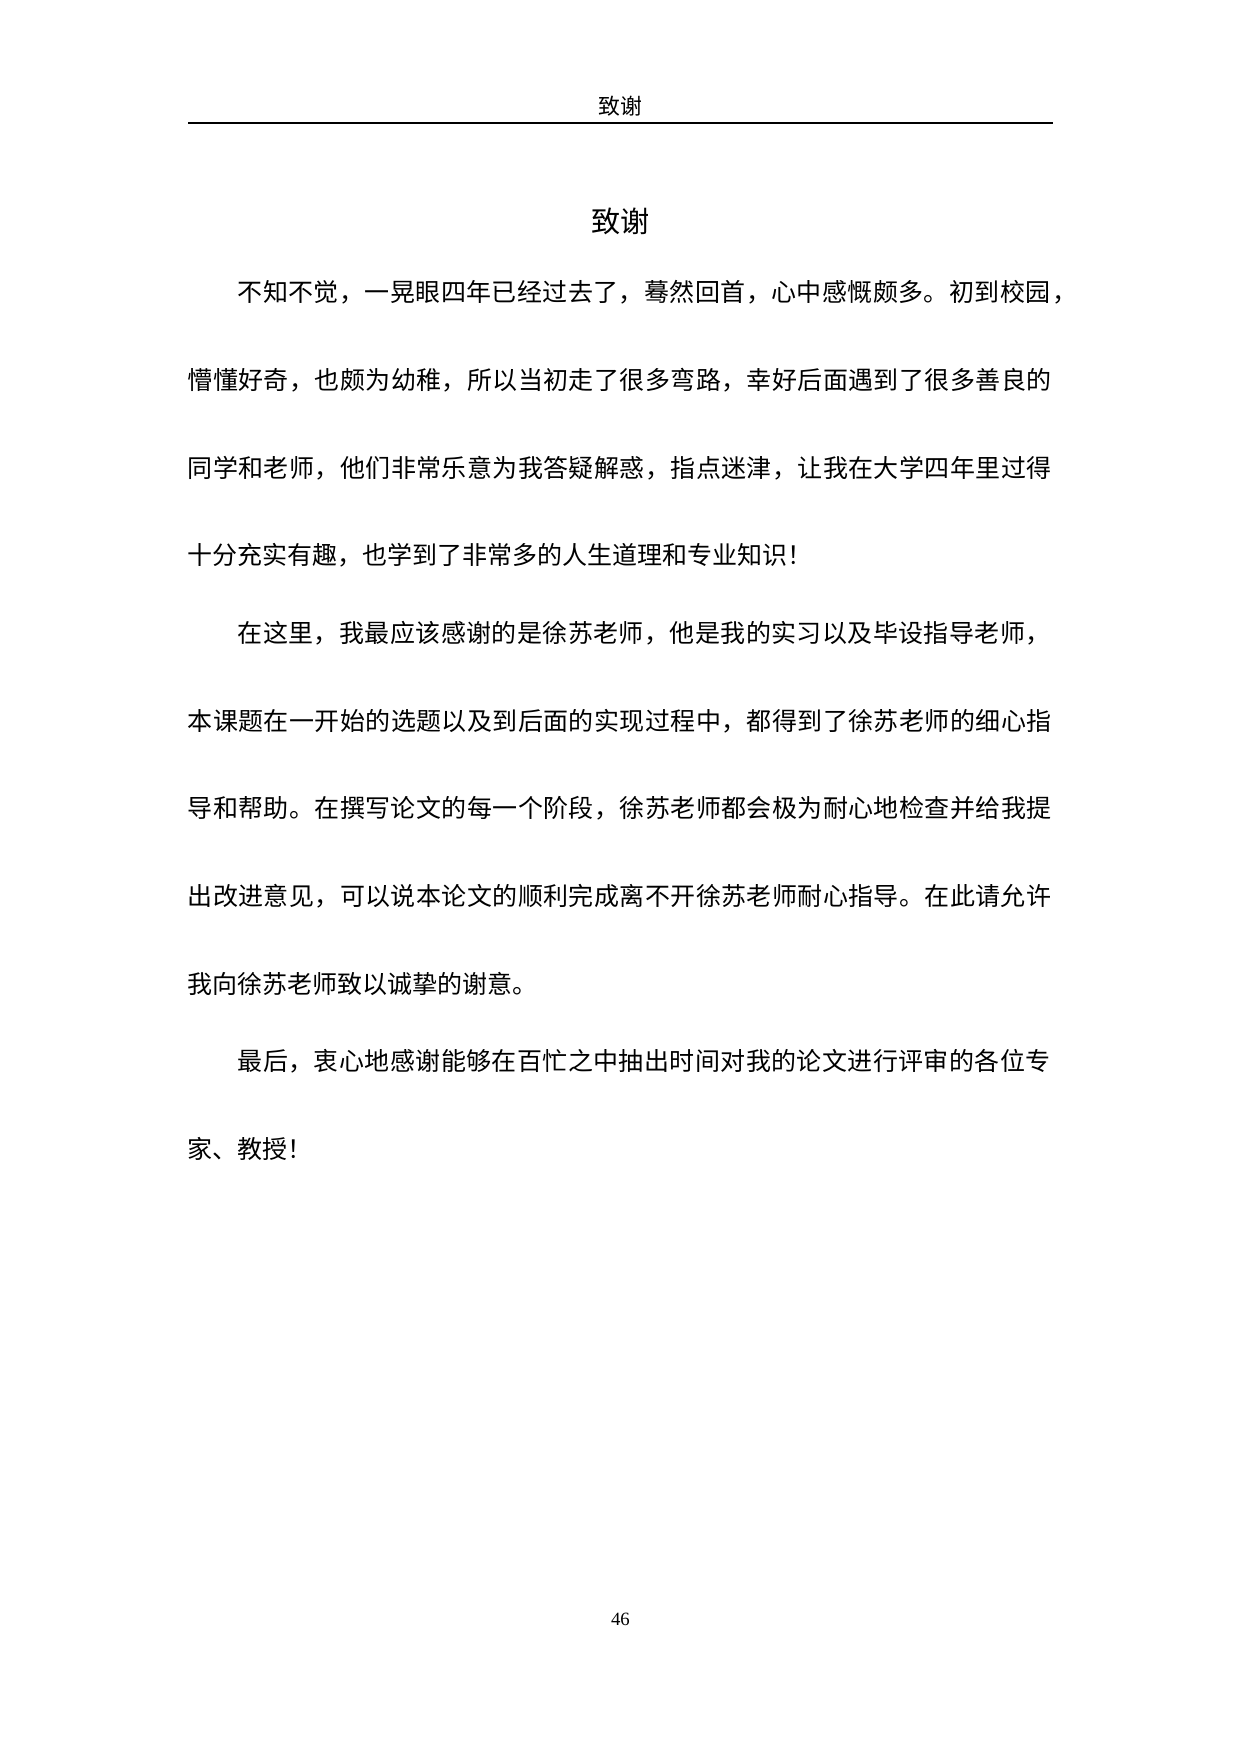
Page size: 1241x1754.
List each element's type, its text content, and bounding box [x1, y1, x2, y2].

text 不知不觉，一晃眼四年已经过去了，蓦然回首，心中感慨颇多。初到校园，懵懂好奇，也颇为幼稚，所以当初走了很多弯路，幸好后面遇到了很多善良的同学和老师，他们非常乐意为我答疑解惑，指点迷津，让我在大学四年里过得十分充实有趣，也学到了非常多的人生道理和专业知识！ [187, 258, 1053, 586]
text 最后，衷心地感谢能够在百忙之中抽出时间对我的论文进行评审的各位专家、教授！ [187, 1027, 1053, 1180]
text 在这里，我最应该感谢的是徐苏老师，他是我的实习以及毕设指导老师，本课题在一开始的选题以及到后面的实现过程中，都得到了徐苏老师的细心指导和帮助。在撰写论文的每一个阶段，徐苏老师都会极为耐心地检查并给我提出改进意见，可以说本论文的顺利完成离不开徐苏老师耐心指导。在此请允许我向徐苏老师致以诚挚的谢意。 [187, 599, 1053, 1015]
title 致谢 [187, 187, 1053, 252]
